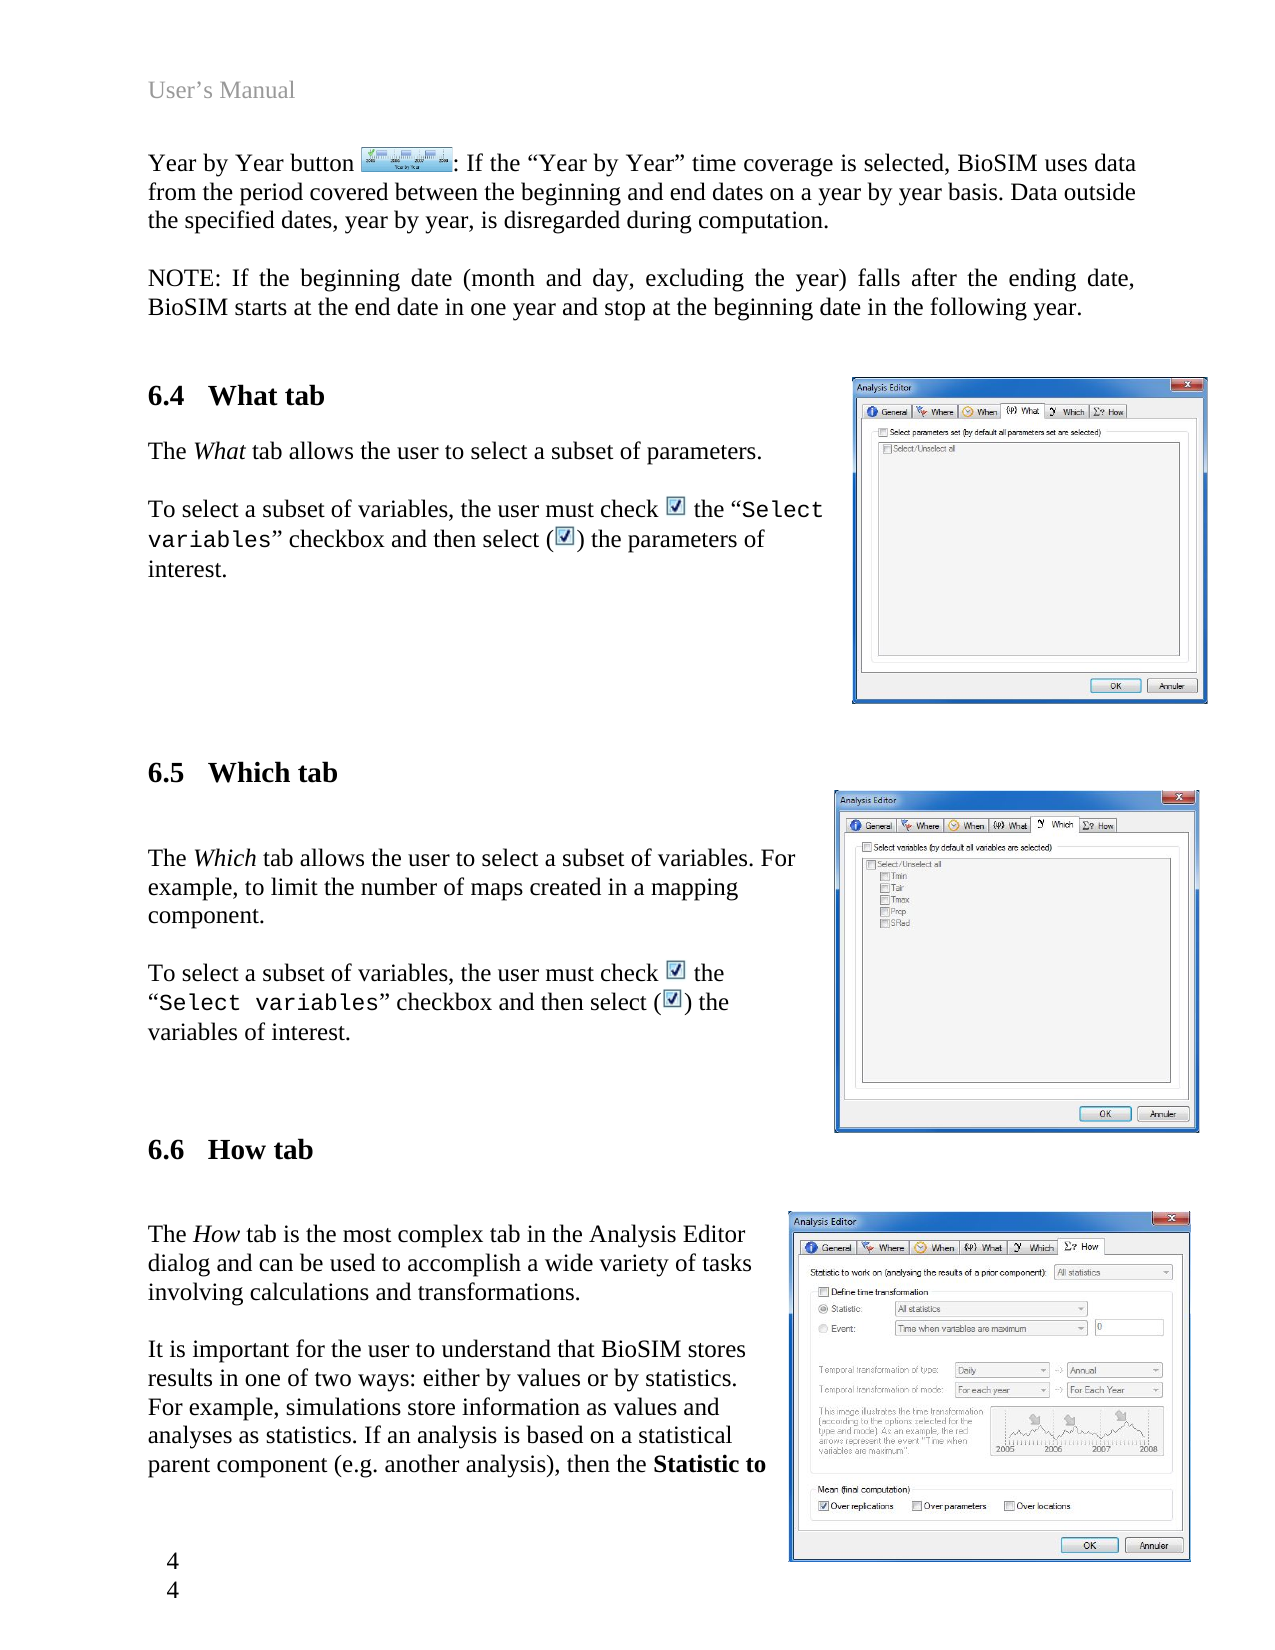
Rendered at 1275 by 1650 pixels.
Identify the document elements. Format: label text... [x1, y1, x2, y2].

picture [664, 958, 688, 982]
picture [787, 1211, 1191, 1561]
subtitle What tab [148, 378, 852, 411]
text To select a subset of variables, the user must check the “Select variables” checkbox and then select () the variables of interest. [148, 958, 834, 1046]
subtitle How tab [148, 1132, 1137, 1165]
text The What tab allows the user to select a subset of parameters. [148, 436, 852, 465]
text NOTE: If the beginning date (month and day, excluding the year) falls after the ending date, BioSIM starts at the end date in one year and stop at the beginning date in the following year. [148, 263, 1137, 320]
picture [834, 790, 1200, 1133]
text The How tab is the most complex tab in the Analysis Editor dialog and can be used to accomplish a wide variety of tasks involving calculations and transformations. [148, 1219, 787, 1305]
picture [852, 377, 1208, 704]
picture [553, 525, 577, 548]
picture [664, 494, 688, 518]
subtitle Which tab [148, 756, 1137, 789]
text The Which tab allows the user to select a subset of variables. For example, to limit the number of maps created in a mapping component. [148, 843, 834, 929]
picture [361, 147, 453, 172]
picture [661, 987, 684, 1010]
text Year by Year button : If the “Year by Year” time coverage is selected, BioSIM uses data from the period covered between the beginning and end dates on a year by year basis. Data outside the specified dates, year by year, is disregarded during computation. [148, 148, 1137, 234]
text To select a subset of variables, the user must check the “Select variables” checkbox and then select () the parameters of interest. [148, 494, 852, 583]
